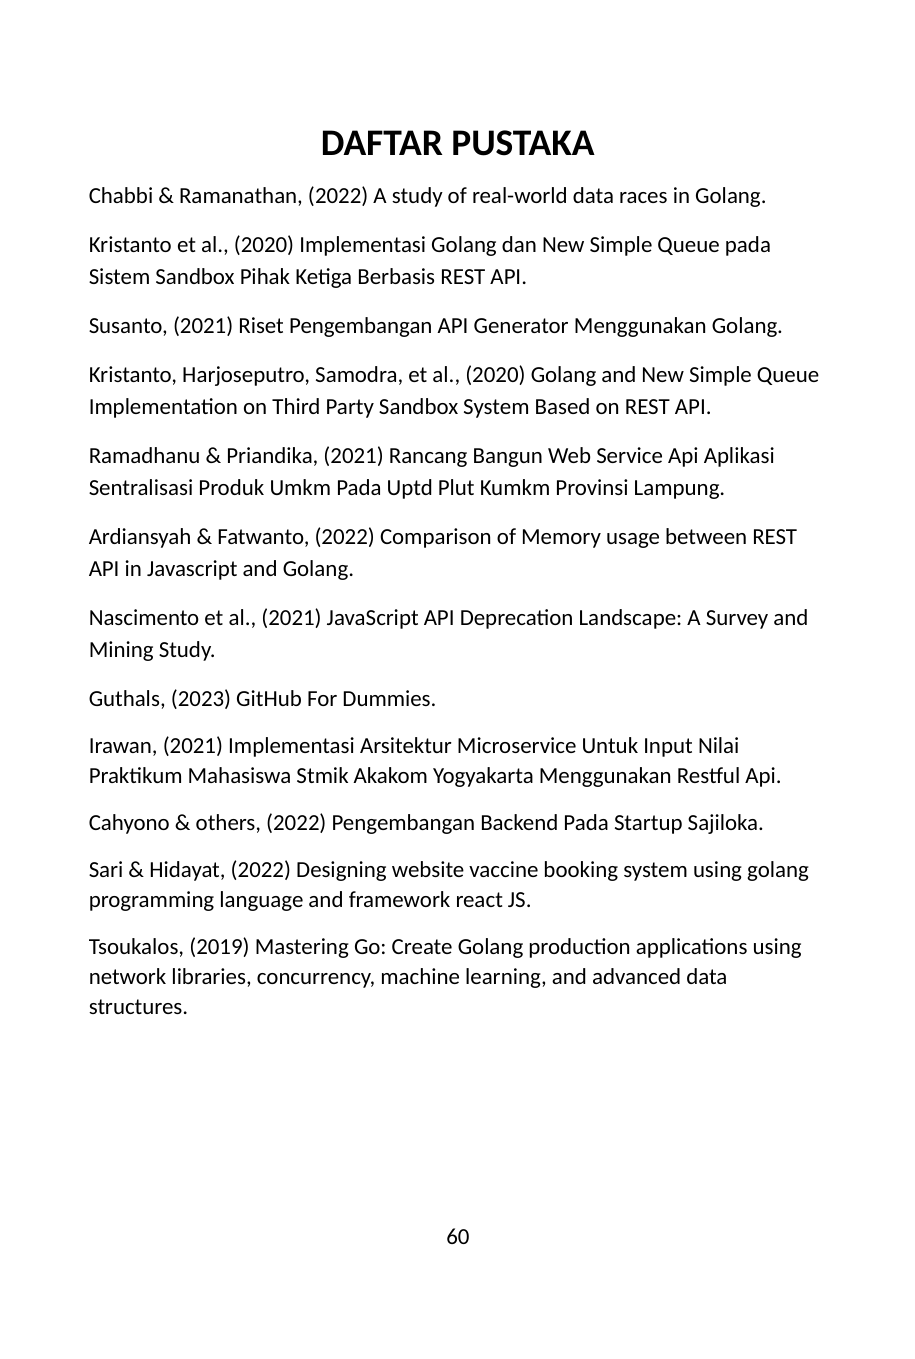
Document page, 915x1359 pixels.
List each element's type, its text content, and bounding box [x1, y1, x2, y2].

subtitle DAFTAR PUSTAKA [88, 118, 826, 164]
